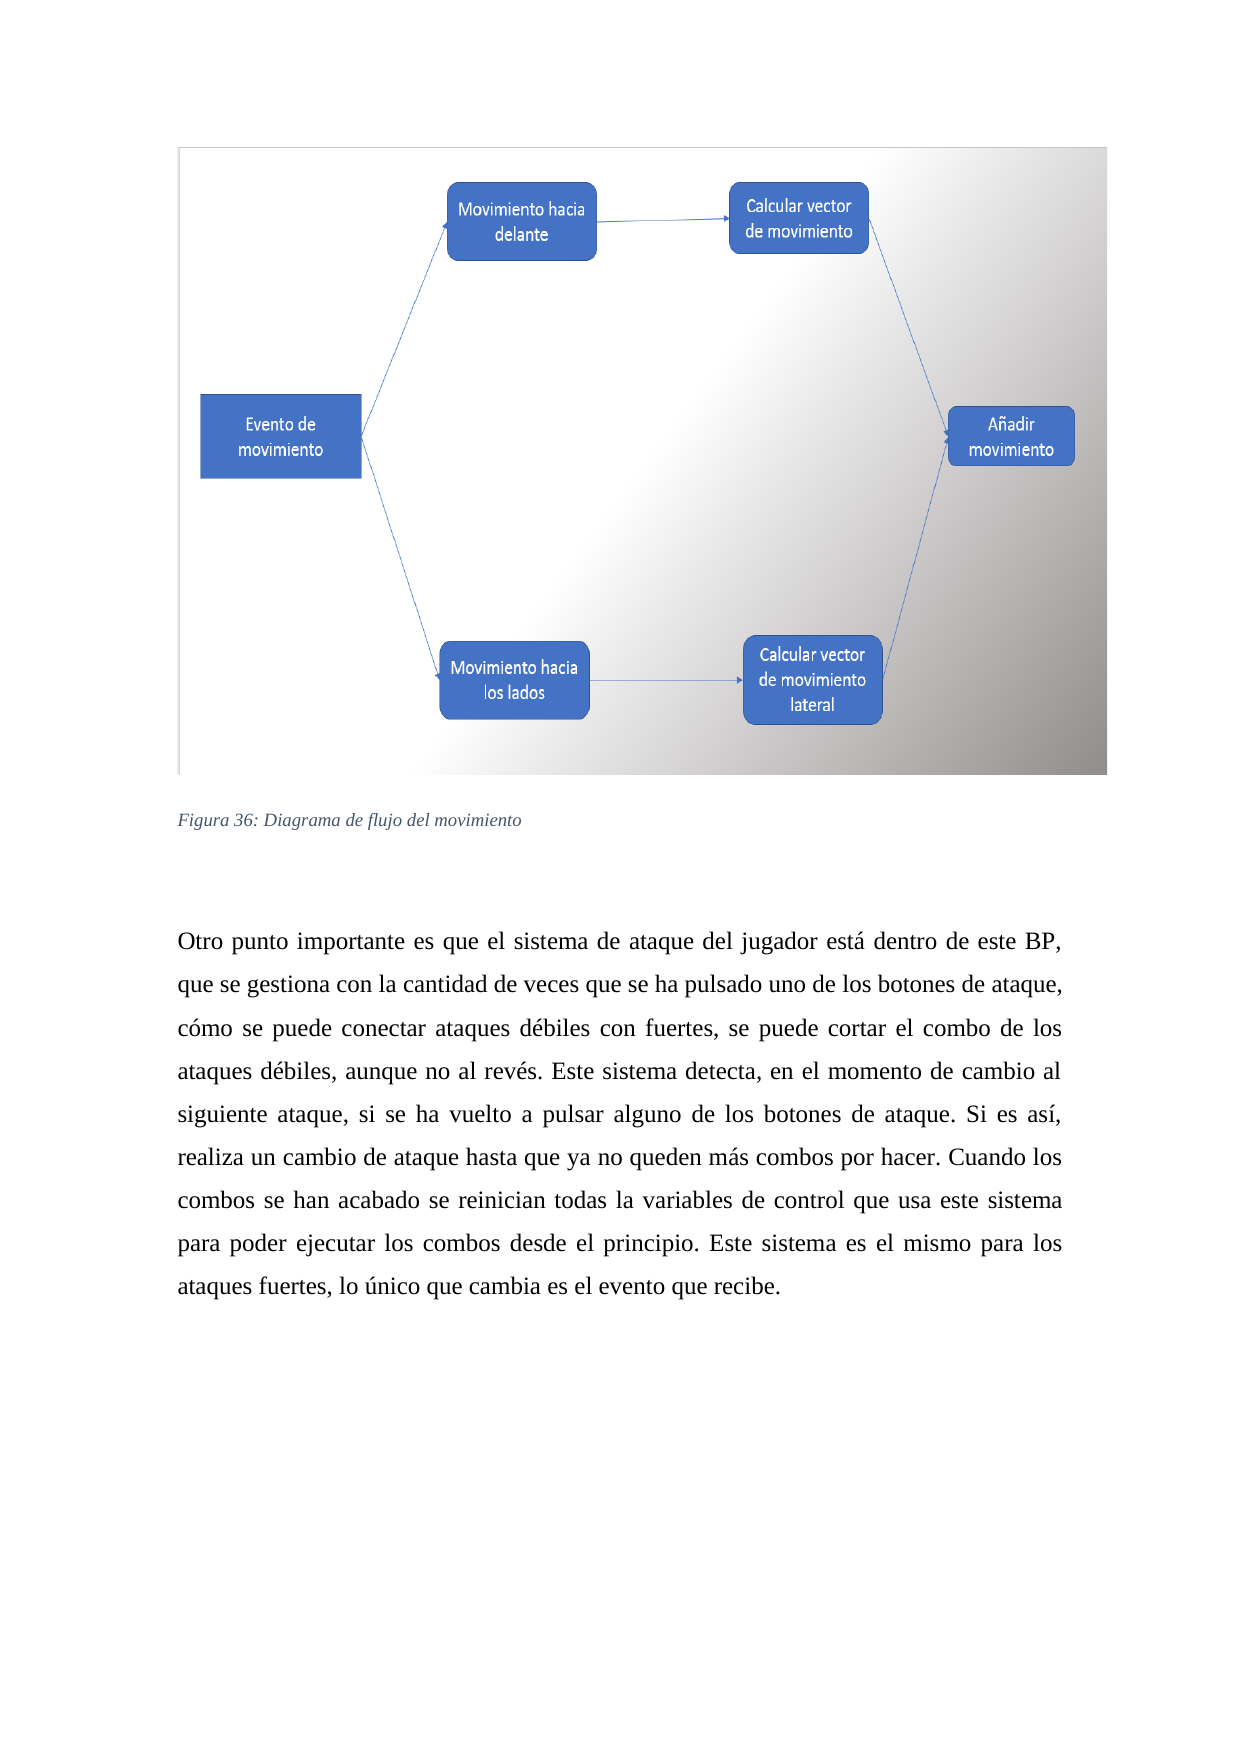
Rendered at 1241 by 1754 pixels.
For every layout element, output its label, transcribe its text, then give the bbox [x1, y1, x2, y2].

picture [177, 147, 1108, 775]
text Otro punto importante es que el sistema de ataque del jugador está dentro de este BP, que se gestiona con la cantidad de veces que se ha pulsado uno de los botones de ataque, cómo se puede conectar ataques débiles con fuertes, se puede cortar el combo de los ataques débiles, aunque no al revés. Este sistema detecta, en el momento de cambio al siguiente ataque, si se ha vuelto a pulsar alguno de los botones de ataque. Si es así, realiza un cambio de ataque hasta que ya no queden más combos por hacer. Cuando los combos se han acabado se reinician todas la variables de control que usa este sistema para poder ejecutar los combos desde el principio. Este sistema es el mismo para los ataques fuertes, lo único que cambia es el evento que recibe. [177, 926, 1063, 1300]
